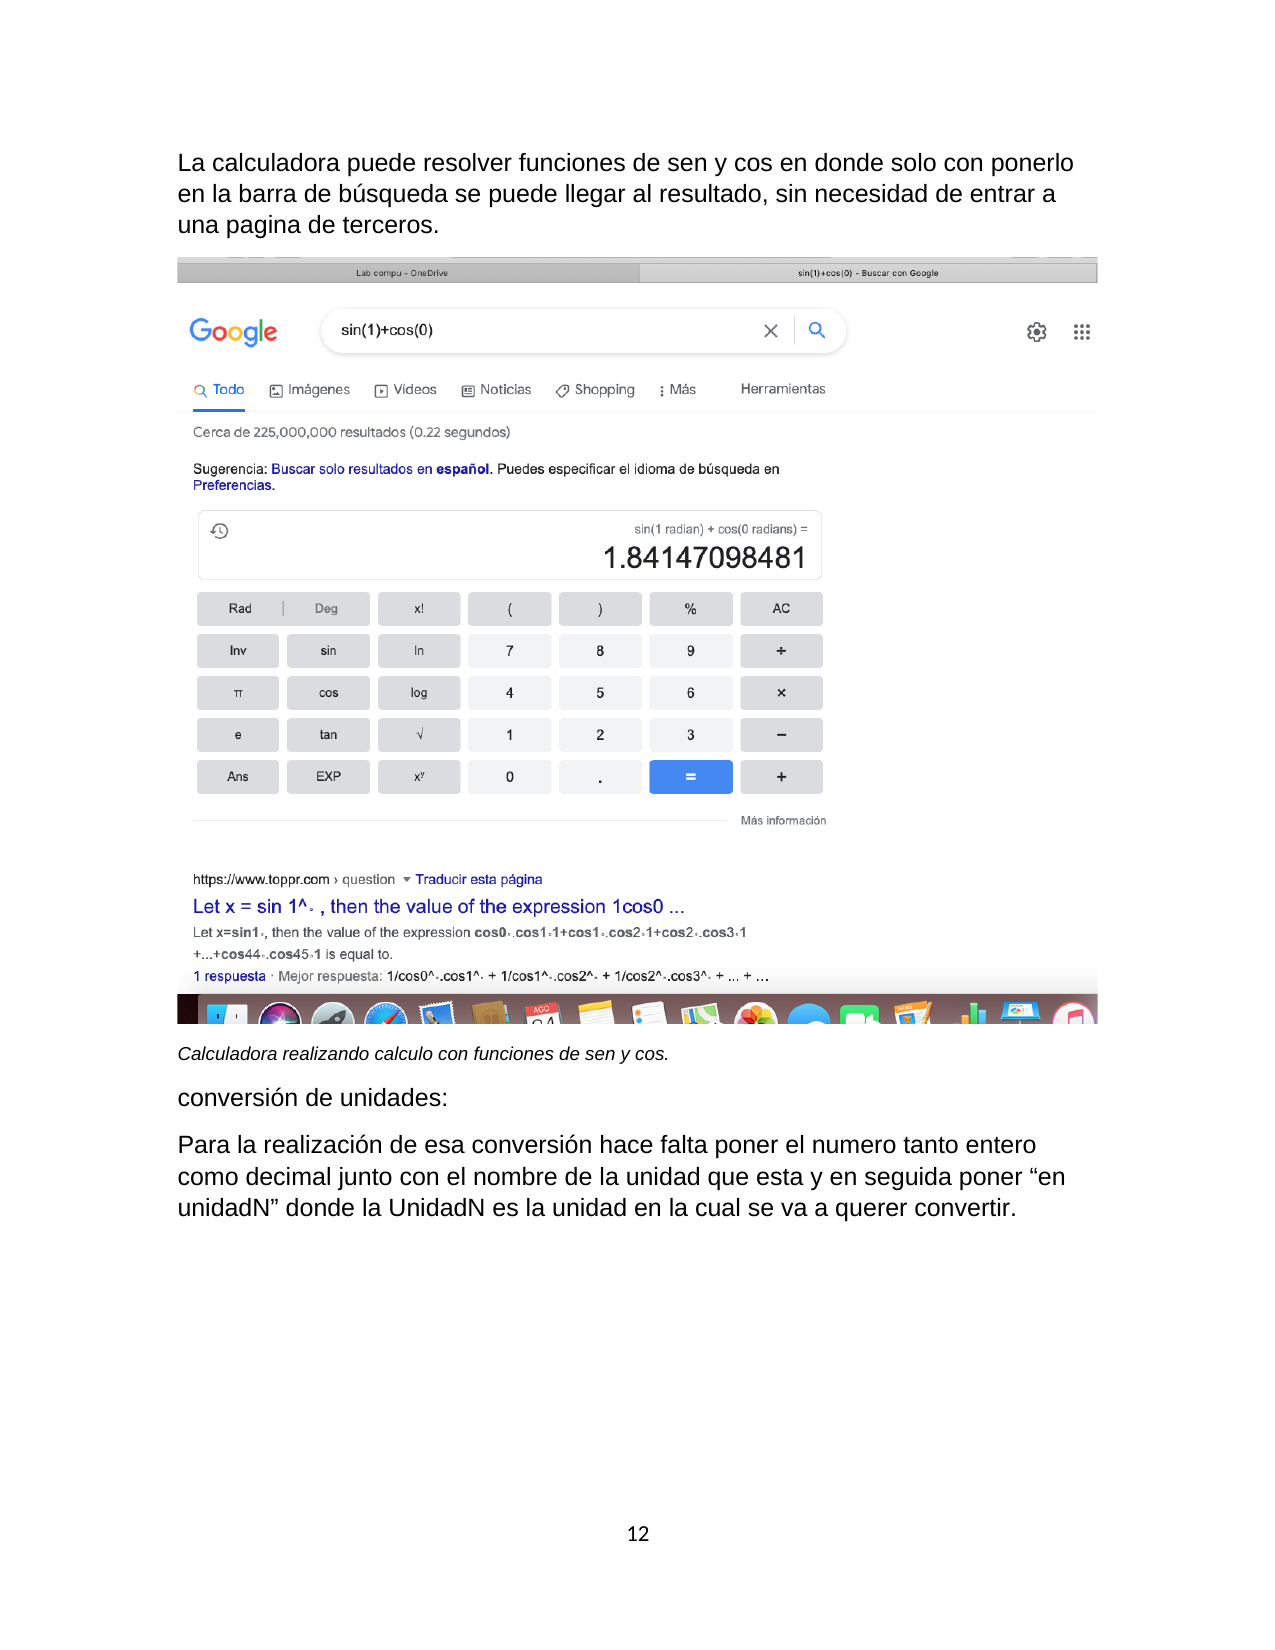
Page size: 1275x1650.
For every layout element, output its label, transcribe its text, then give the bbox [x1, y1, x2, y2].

text Para la realización de esa conversión hace falta poner el numero tanto entero como decimal junto con el nombre de la unidad que esta y en seguida poner “en unidadN” donde la UnidadN es la unidad en la cual se va a querer convertir. [177, 1131, 1098, 1221]
text La calculadora puede resolver funciones de sen y cos en donde solo con ponerlo en la barra de búsqueda se puede llegar al resultado, sin necesidad de entrar a una pagina de terceros. [177, 148, 1098, 238]
text Calculadora realizando calculo con funciones de sen y cos. [177, 1043, 1098, 1064]
text conversión de unidades: [177, 1083, 1098, 1112]
picture [177, 257, 1098, 1024]
